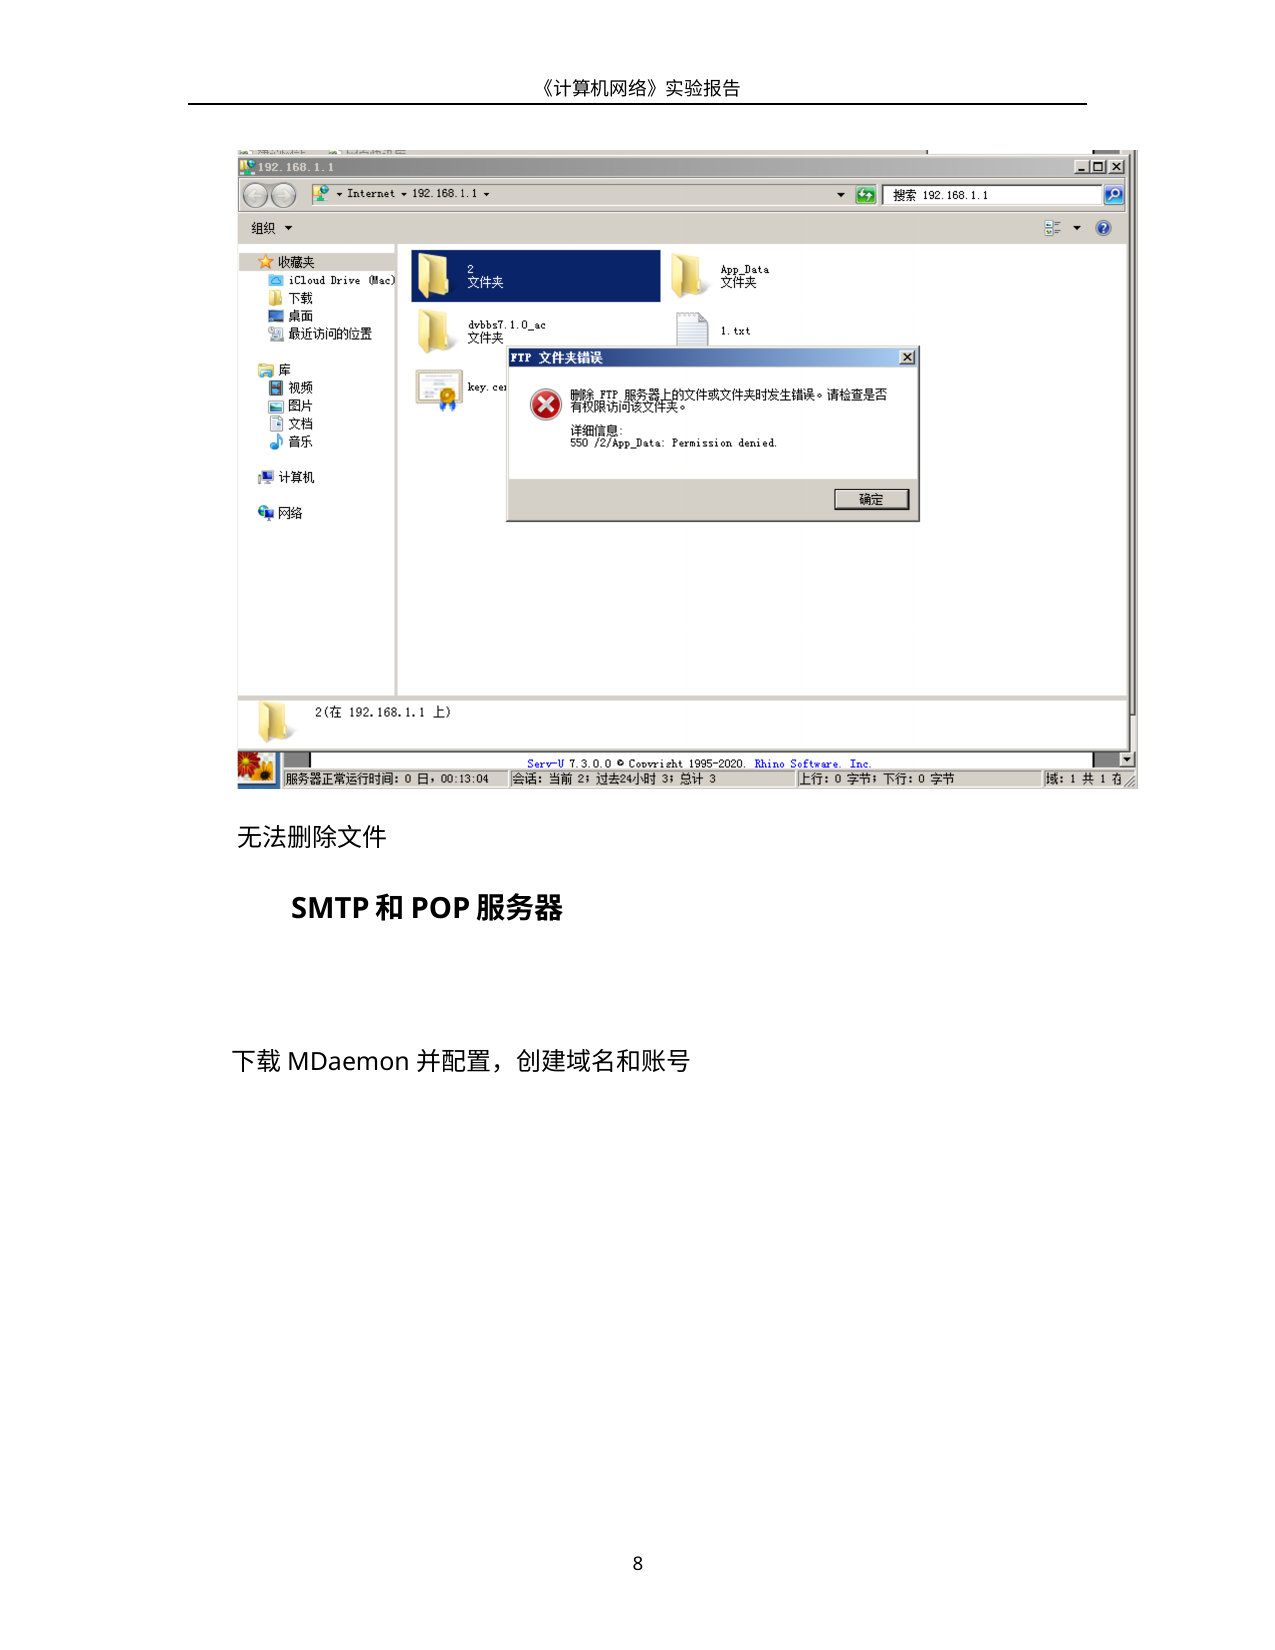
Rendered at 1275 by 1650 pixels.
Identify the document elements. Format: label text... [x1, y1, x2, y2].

subtitle SMTP和POP服务器 [291, 885, 1087, 927]
list 无法删除文件 [187, 818, 1087, 854]
picture [237, 150, 1138, 789]
text 下载 MDaemon 并配置，创建域名和账号 [187, 1041, 1087, 1077]
